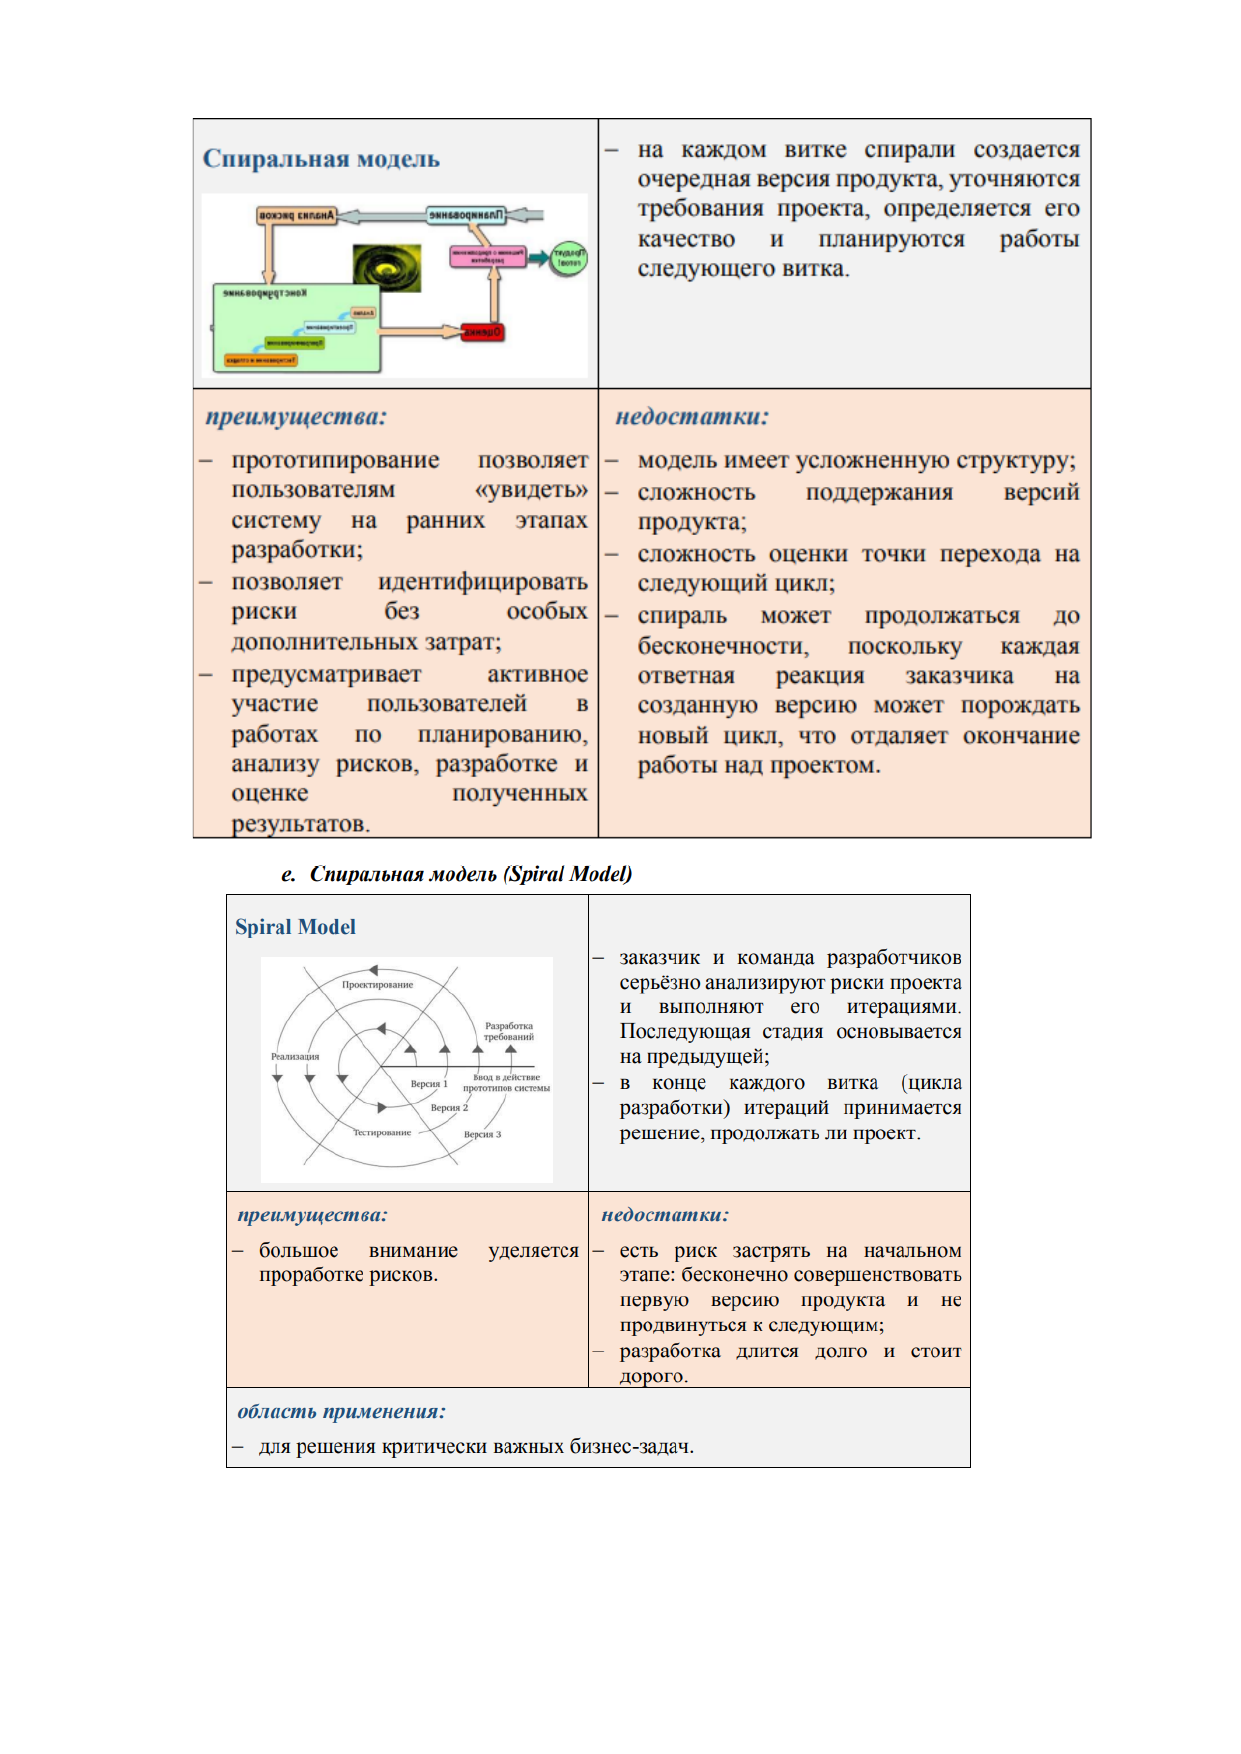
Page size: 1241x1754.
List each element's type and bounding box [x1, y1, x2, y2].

picture [192, 118, 1092, 840]
picture [192, 855, 989, 1490]
